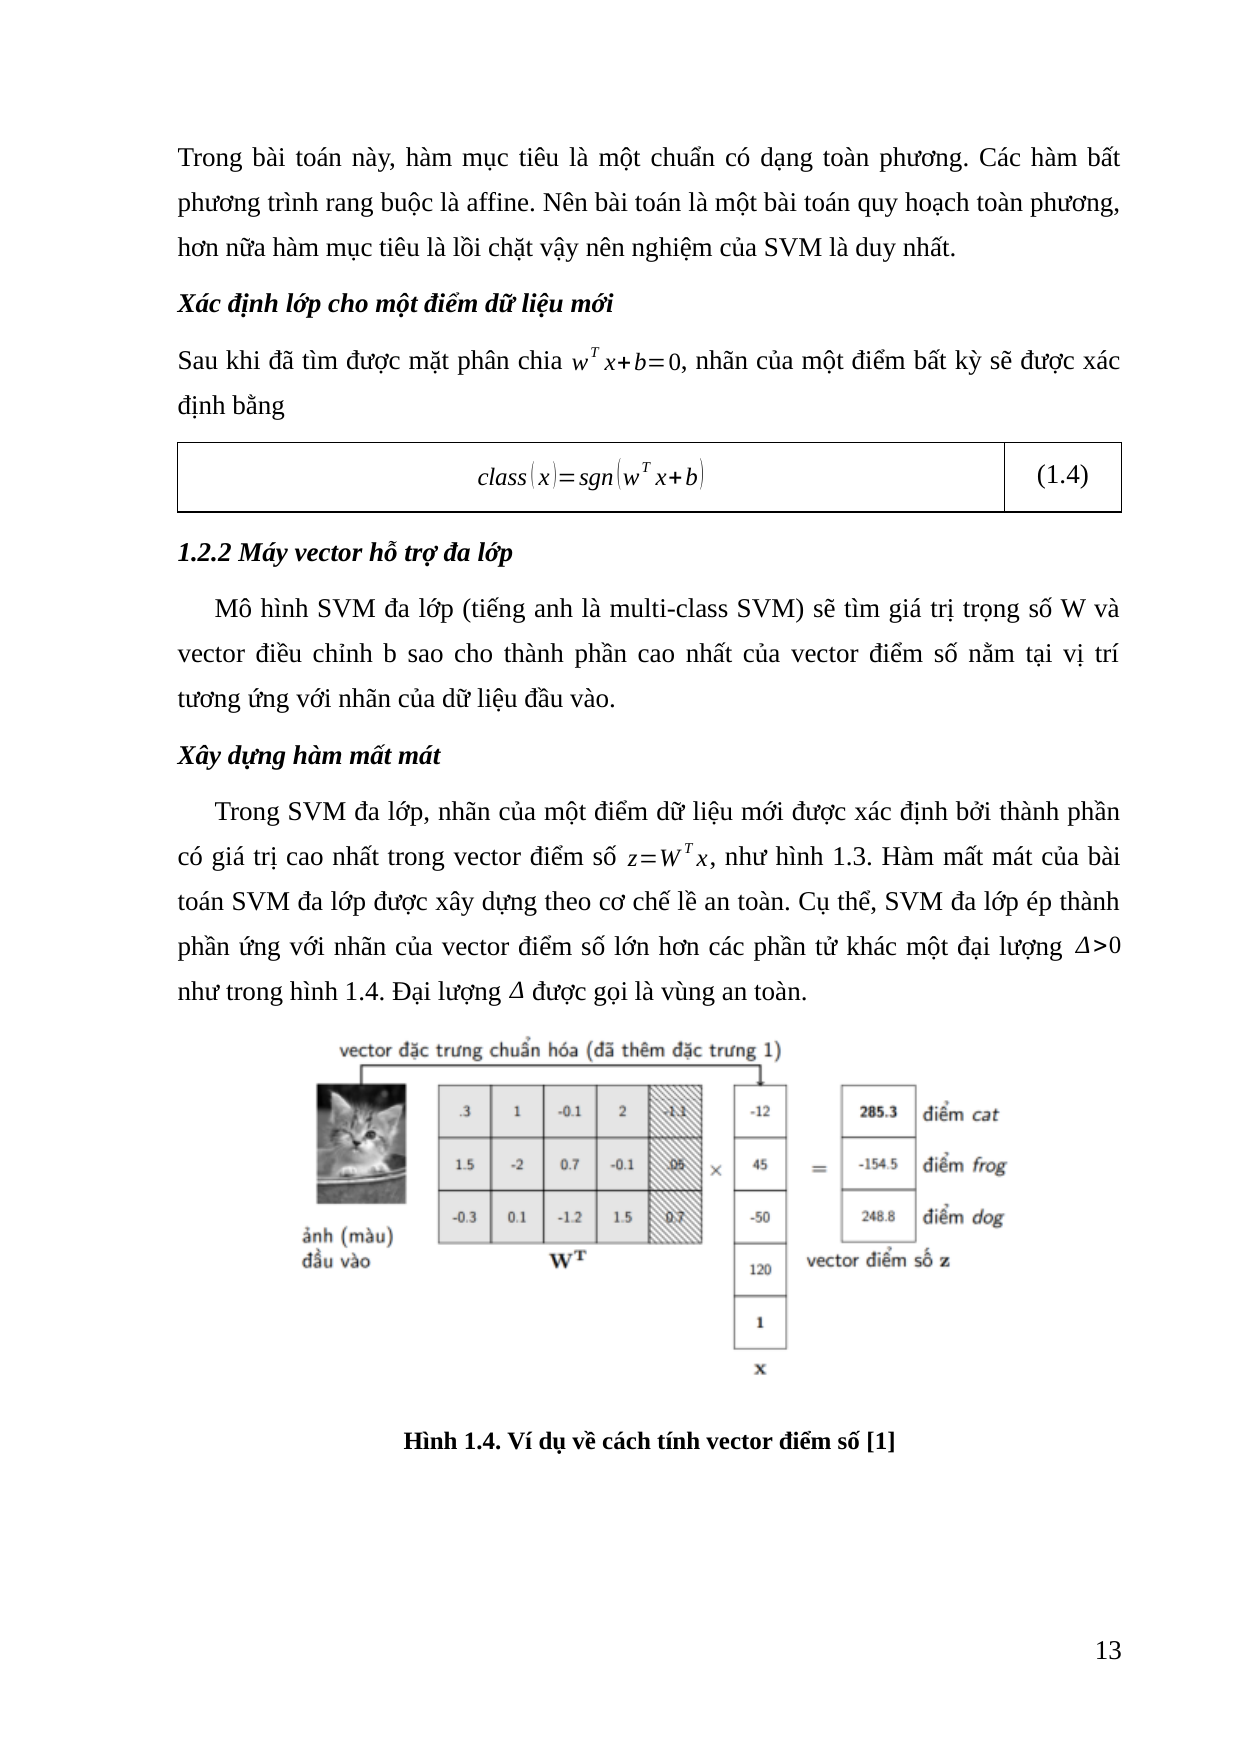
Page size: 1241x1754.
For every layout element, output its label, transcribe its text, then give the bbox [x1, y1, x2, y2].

text Xây dựng hàm mất mát [177, 736, 1121, 773]
subtitle Máy vector hỗ trợ đa lớp [177, 533, 1121, 571]
table_header [178, 443, 1004, 511]
text Mô hình SVM đa lớp (tiếng anh là multi-class SVM) sẽ tìm giá trị trọng số W và vector điều chỉnh b sao cho thành phần cao nhất của vector điểm số nằm tại vị trí tương ứng với nhãn của dữ liệu đầu vào. [177, 589, 1121, 717]
text Sau khi đã tìm được mặt phân chia , nhãn của một điểm bất kỳ sẽ được xác định bằng [177, 341, 1121, 423]
text Xác định lớp cho một điểm dữ liệu mới [177, 284, 1121, 322]
text Trong SVM đa lớp, nhãn của một điểm dữ liệu mới được xác định bởi thành phần có giá trị cao nhất trong vector điểm số , như hình 1.3. Hàm mất mát của bài toán SVM đa lớp được xây dựng theo cơ chế lề an toàn. Cụ thể, SVM đa lớp ép thành phần ứng với nhãn của vector điểm số lớn hơn các phần tử khác một đại lượng như trong hình 1.4. Đại lượng được gọi là vùng an toàn. [177, 792, 1121, 1009]
text Hình .. Ví dụ về cách tính vector điểm số [177, 1422, 1121, 1459]
text Trong bài toán này, hàm mục tiêu là một chuẩn có dạng toàn phương. Các hàm bất phương trình rang buộc là affine. Nên bài toán là một bài toán quy hoạch toàn phương, hơn nữa hàm mục tiêu là lồi chặt vậy nên nghiệm của SVM là duy nhất. [177, 138, 1121, 266]
picture [282, 1027, 1017, 1386]
